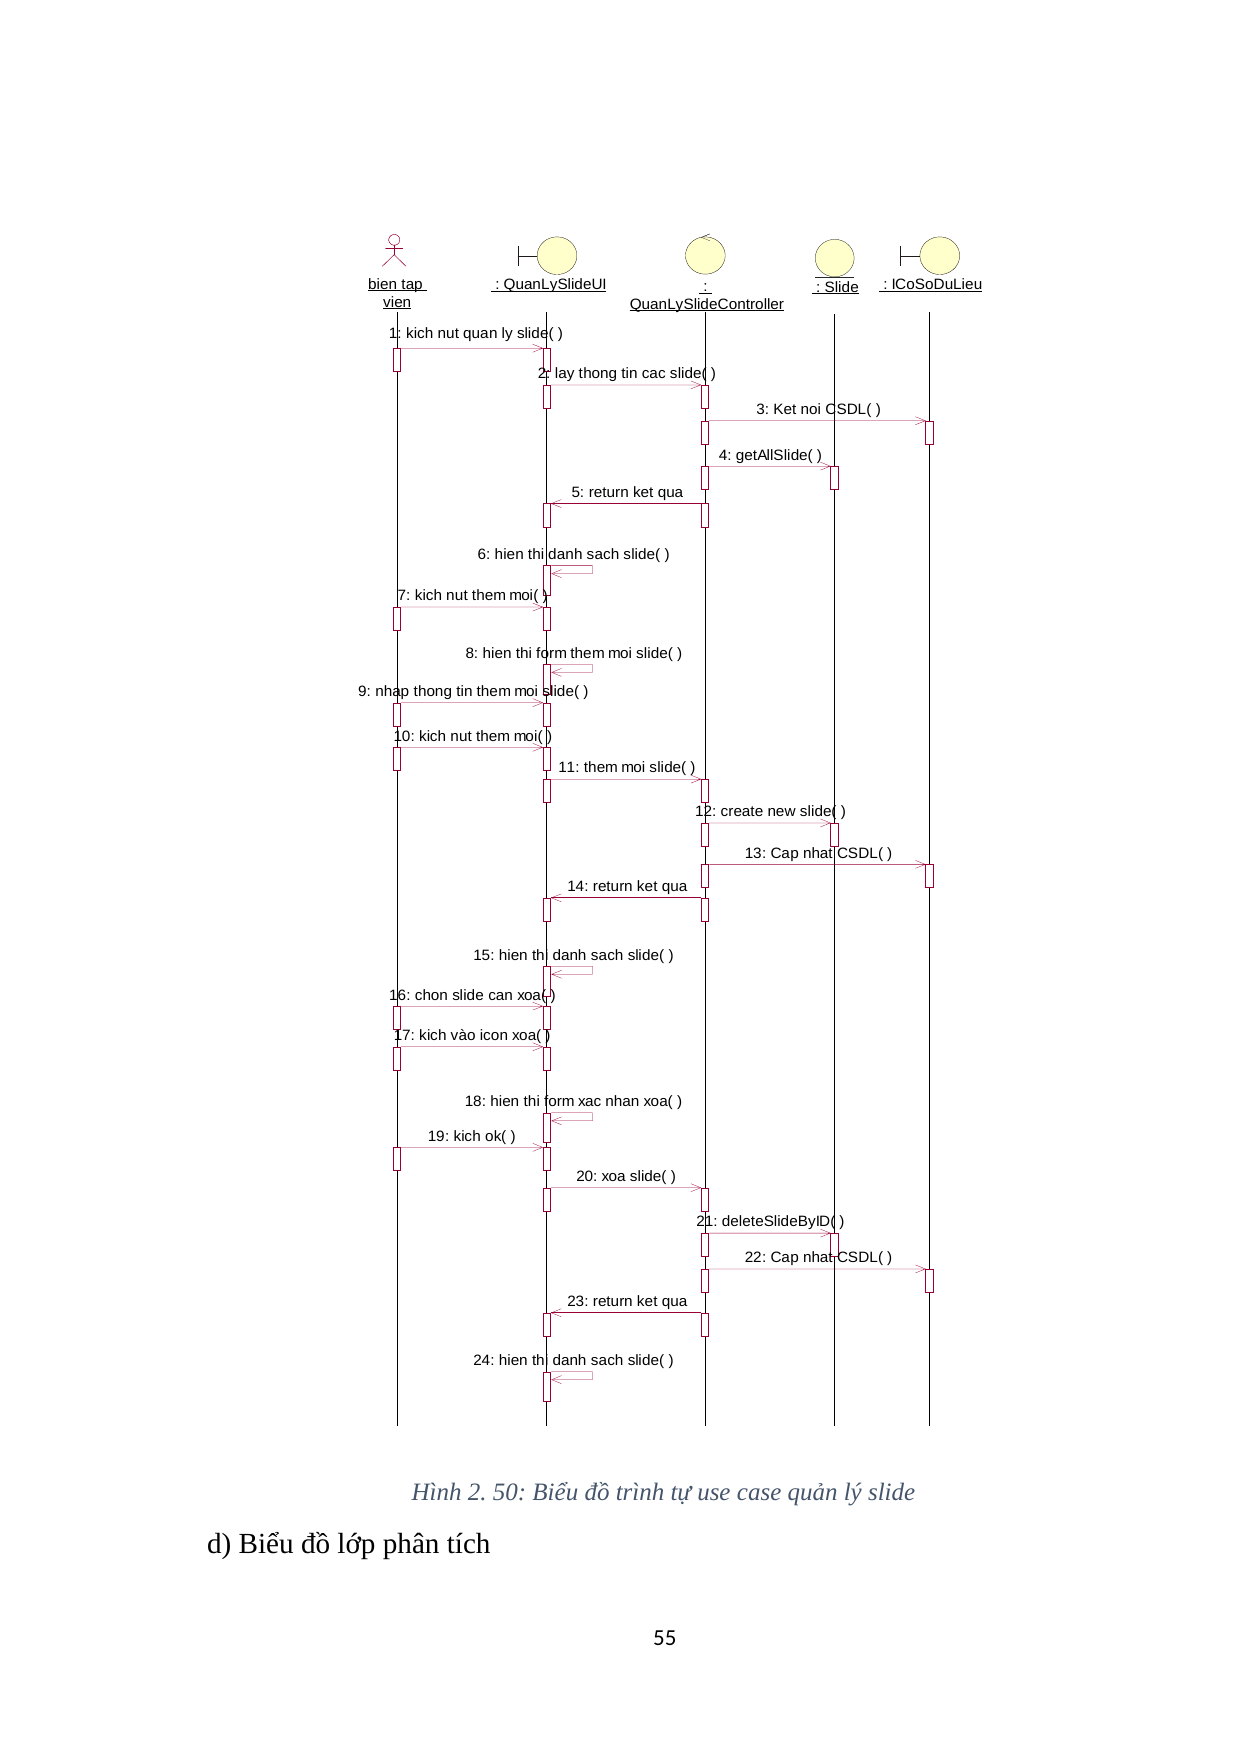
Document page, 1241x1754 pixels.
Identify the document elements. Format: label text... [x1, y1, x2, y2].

text d) Biểu đồ lớp phân tích [207, 1526, 1122, 1560]
text Hình 2. 50: Biểu đồ trình tự use case quản lý slide [207, 1477, 1122, 1506]
